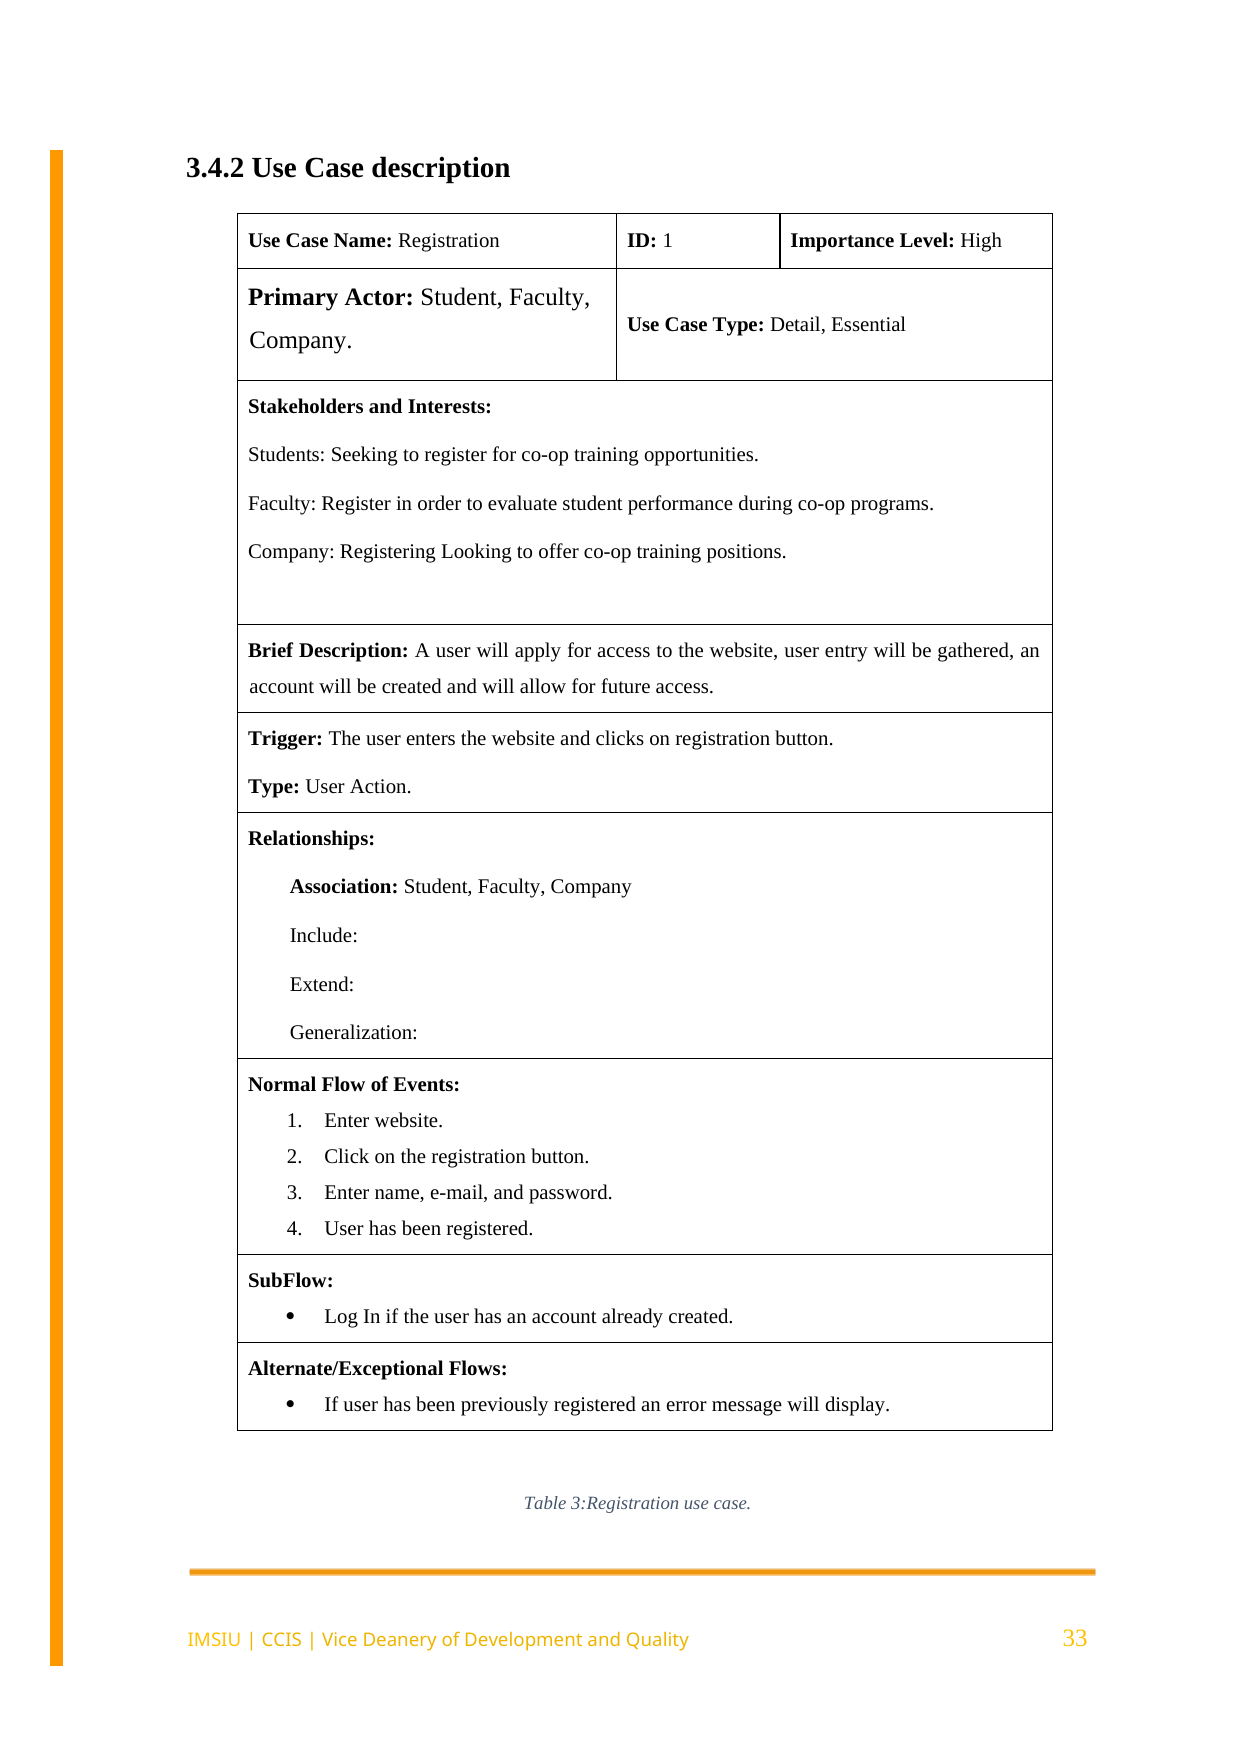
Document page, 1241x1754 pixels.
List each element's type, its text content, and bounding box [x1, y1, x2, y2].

table_cell Relationships: Association: Student, Faculty, Company Include: Extend: Generalization: [238, 813, 1052, 1058]
table_header Importance Level: High [781, 214, 1052, 268]
subtitle 3.4.2 Use Case description [186, 150, 1092, 183]
table_cell Primary Actor: Student, Faculty, Company. [238, 269, 616, 380]
table_cell Trigger: The user enters the website and clicks on registration button. Type: User Action. [238, 713, 1052, 812]
table_cell Alternate/Exceptional Flows: If user has been previously registered an error message will display. [238, 1343, 1052, 1430]
table_cell Brief Description: A user will apply for access to the website, user entry will be gathered, an account will be created and will allow for future access. [238, 625, 1052, 712]
table_cell SubFlow: Log In if the user has an account already created. [238, 1255, 1052, 1342]
table_header ID: 1 [617, 214, 779, 268]
picture [187, 1567, 1100, 1576]
table_cell Stakeholders and Interests: Students: Seeking to register for co-op training opportunities. Faculty: Register in order to evaluate student performance during co-op programs. Company: Registering Looking to offer co-op training positions. [238, 381, 1052, 624]
table_cell Use Case Type: Detail, Essential [617, 269, 1052, 380]
table_cell Normal Flow of Events: Enter website. Click on the registration button. Enter name, e-mail, and password. User has been registered. [238, 1059, 1052, 1254]
table_header Use Case Name: Registration [238, 214, 616, 268]
